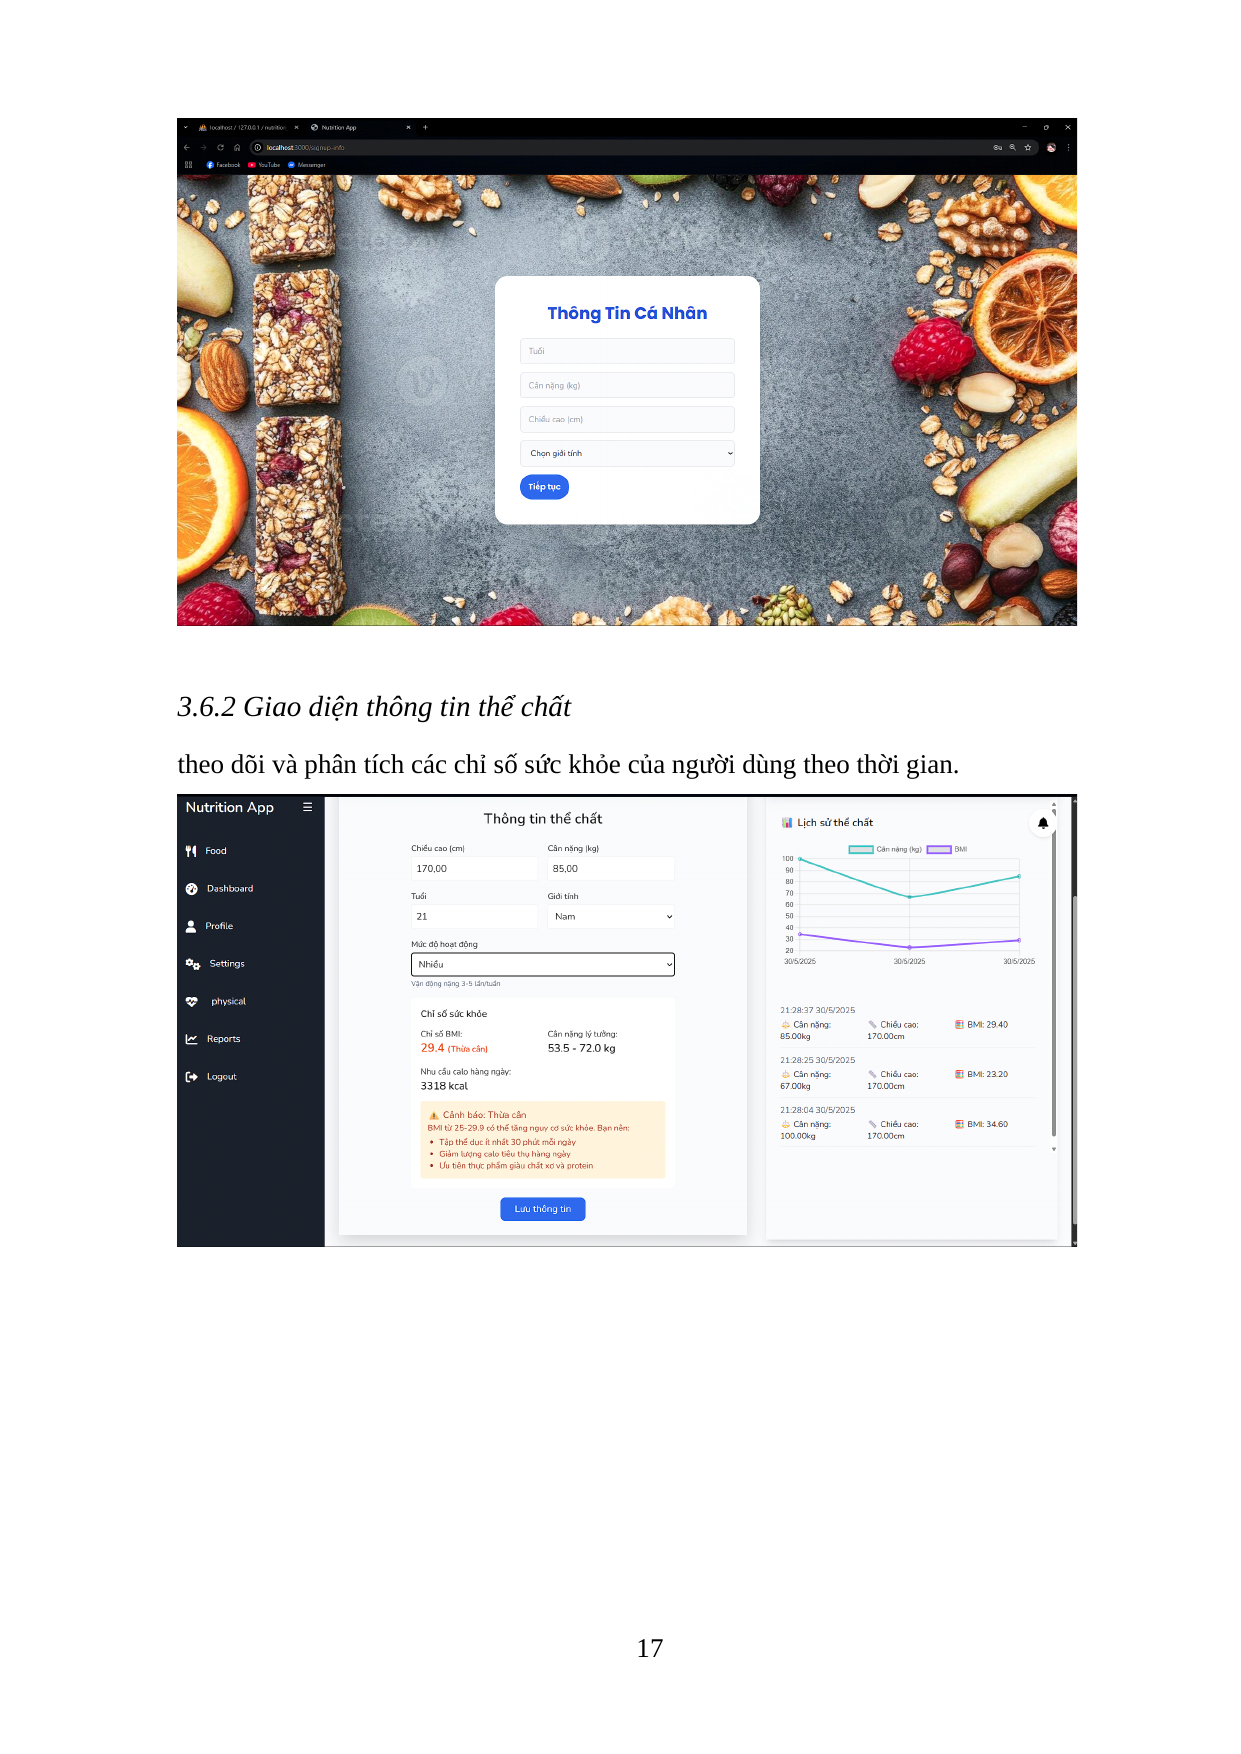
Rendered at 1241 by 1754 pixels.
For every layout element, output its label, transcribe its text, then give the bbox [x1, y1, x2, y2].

text theo dõi và phân tích các chỉ số sức khỏe của người dùng theo thời gian. [177, 748, 1122, 779]
picture [177, 118, 1078, 626]
text 3.6.2 Giao diện thông tin thể chất [177, 689, 1122, 723]
picture [177, 794, 1078, 1247]
